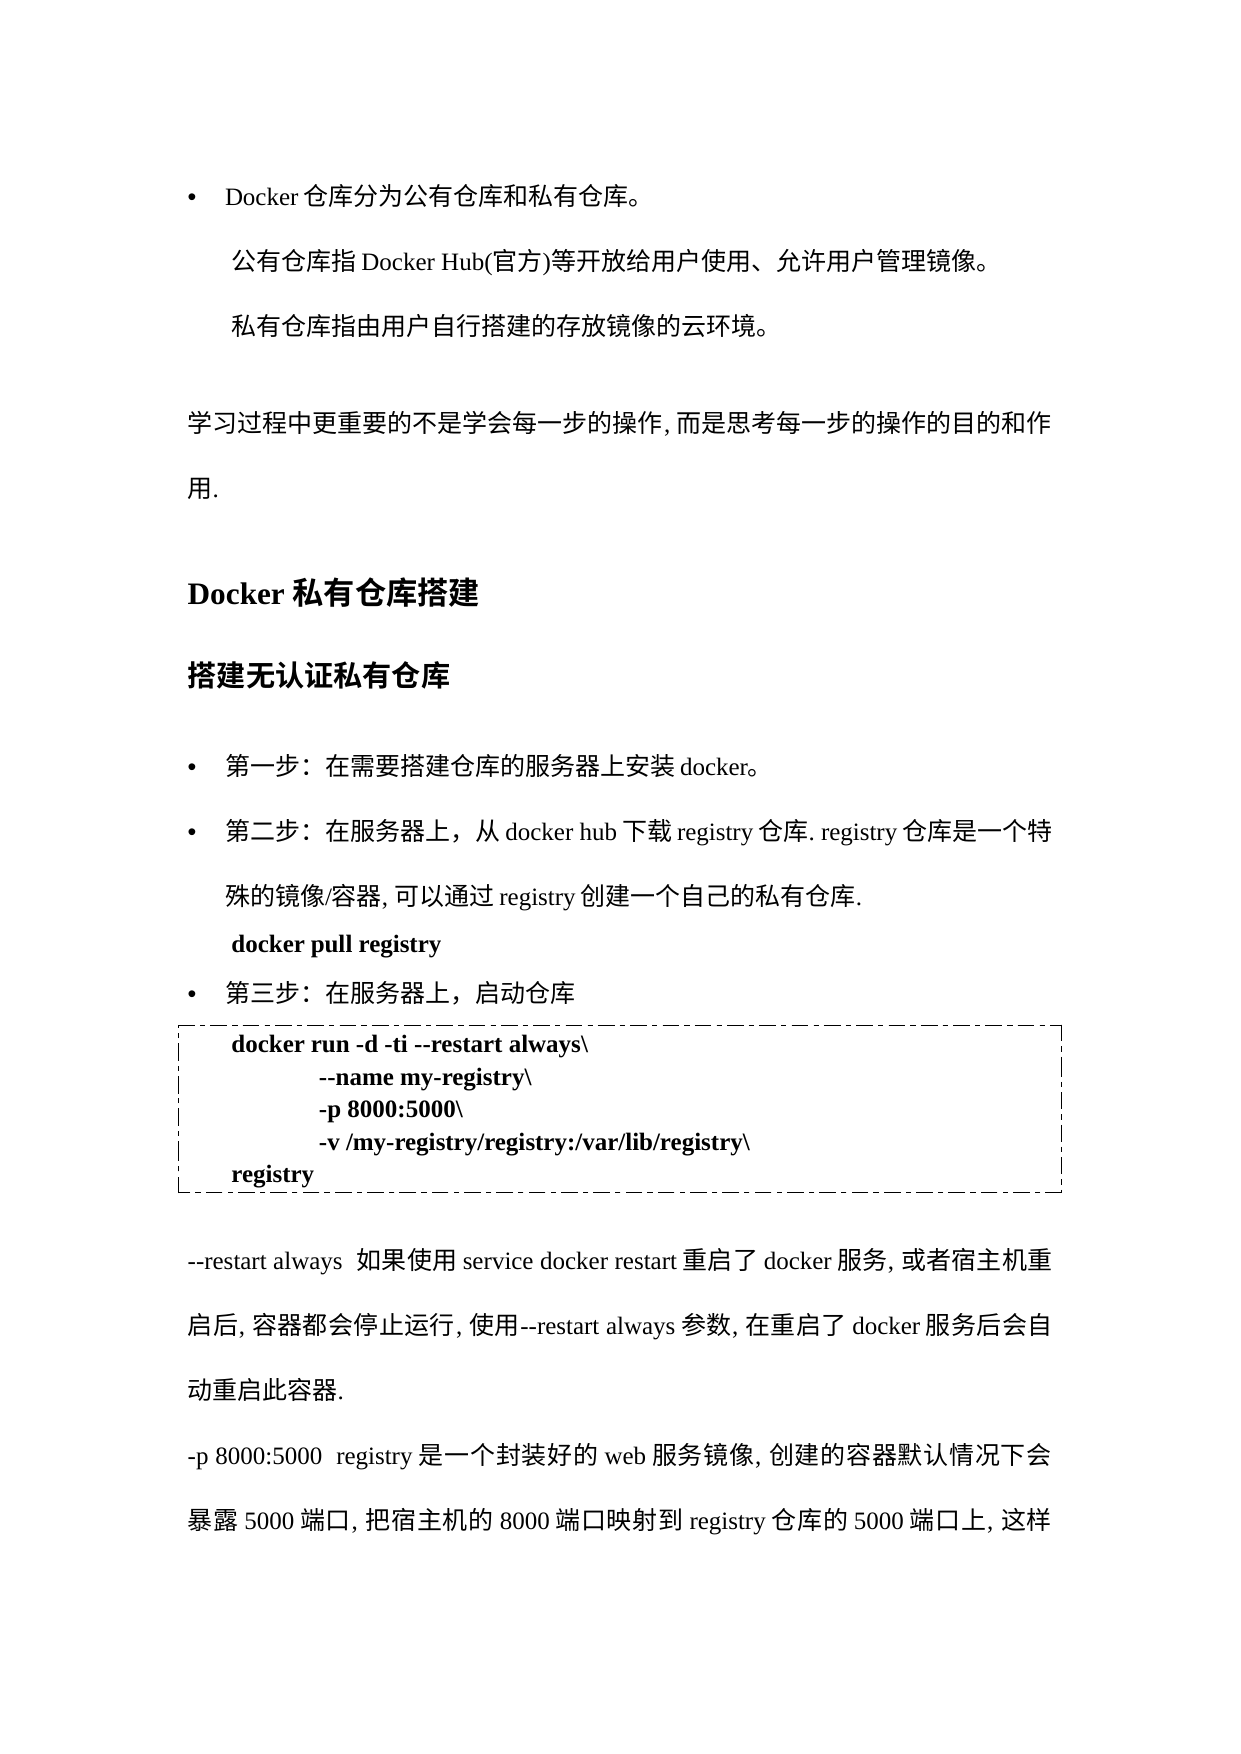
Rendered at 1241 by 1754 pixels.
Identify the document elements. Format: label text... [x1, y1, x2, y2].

text --restart always 如果使用service docker restart重启了docker服务, 或者宿主机重启后, 容器都会停止运行, 使用--restart always参数, 在重启了docker服务后会自动重启此容器. [187, 1226, 1053, 1421]
text docker pull registry [187, 927, 1053, 959]
subtitle 搭建无认证私有仓库 [187, 652, 1053, 694]
list Docker仓库分为公有仓库和私有仓库。 [187, 162, 1053, 227]
list 第一步：在需要搭建仓库的服务器上安装docker。 [187, 732, 1053, 797]
text 私有仓库指由用户自行搭建的存放镜像的云环境。 [187, 292, 1053, 357]
text --name my-registry\ [187, 1060, 1053, 1093]
list 第三步：在服务器上，启动仓库 [187, 959, 1053, 1024]
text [187, 1421, 1053, 1551]
text 学习过程中更重要的不是学会每一步的操作, 而是思考每一步的操作的目的和作用. [187, 389, 1053, 519]
text docker run -d -ti --restart always\ [178, 1024, 1062, 1060]
text -v /my-registry/registry:/var/lib/registry\ [187, 1125, 1053, 1154]
text 公有仓库指Docker Hub(官方)等开放给用户使用、允许用户管理镜像。 [187, 227, 1053, 292]
list 第二步：在服务器上，从docker hub下载registry仓库. registry仓库是一个特殊的镜像/容器, 可以通过registry创建一个自己的私有仓库. [187, 797, 1053, 927]
text registry [178, 1154, 1062, 1193]
subtitle Docker 私有仓库搭建 [187, 568, 1053, 613]
text -p 8000:5000\ [187, 1093, 1053, 1125]
